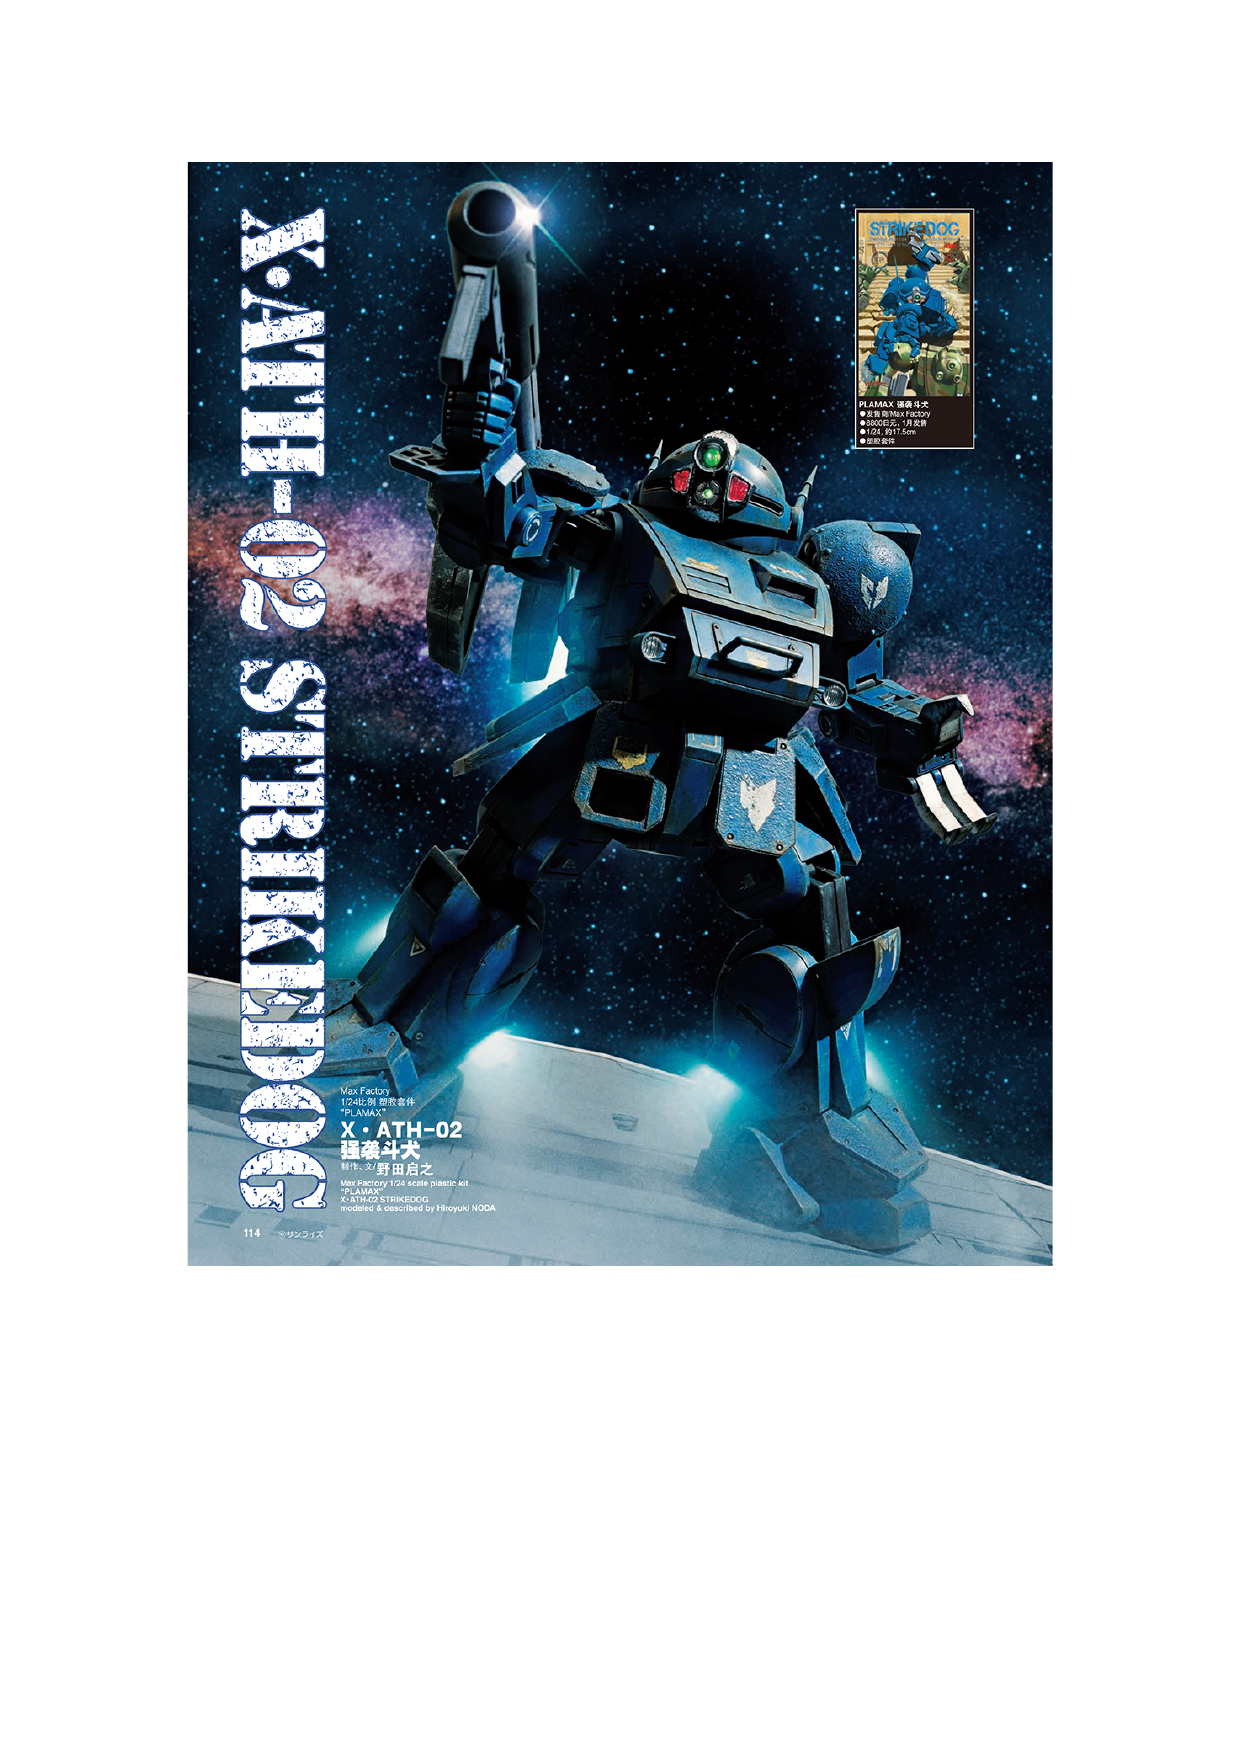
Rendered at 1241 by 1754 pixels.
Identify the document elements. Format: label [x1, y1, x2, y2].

picture [187, 162, 1053, 1266]
